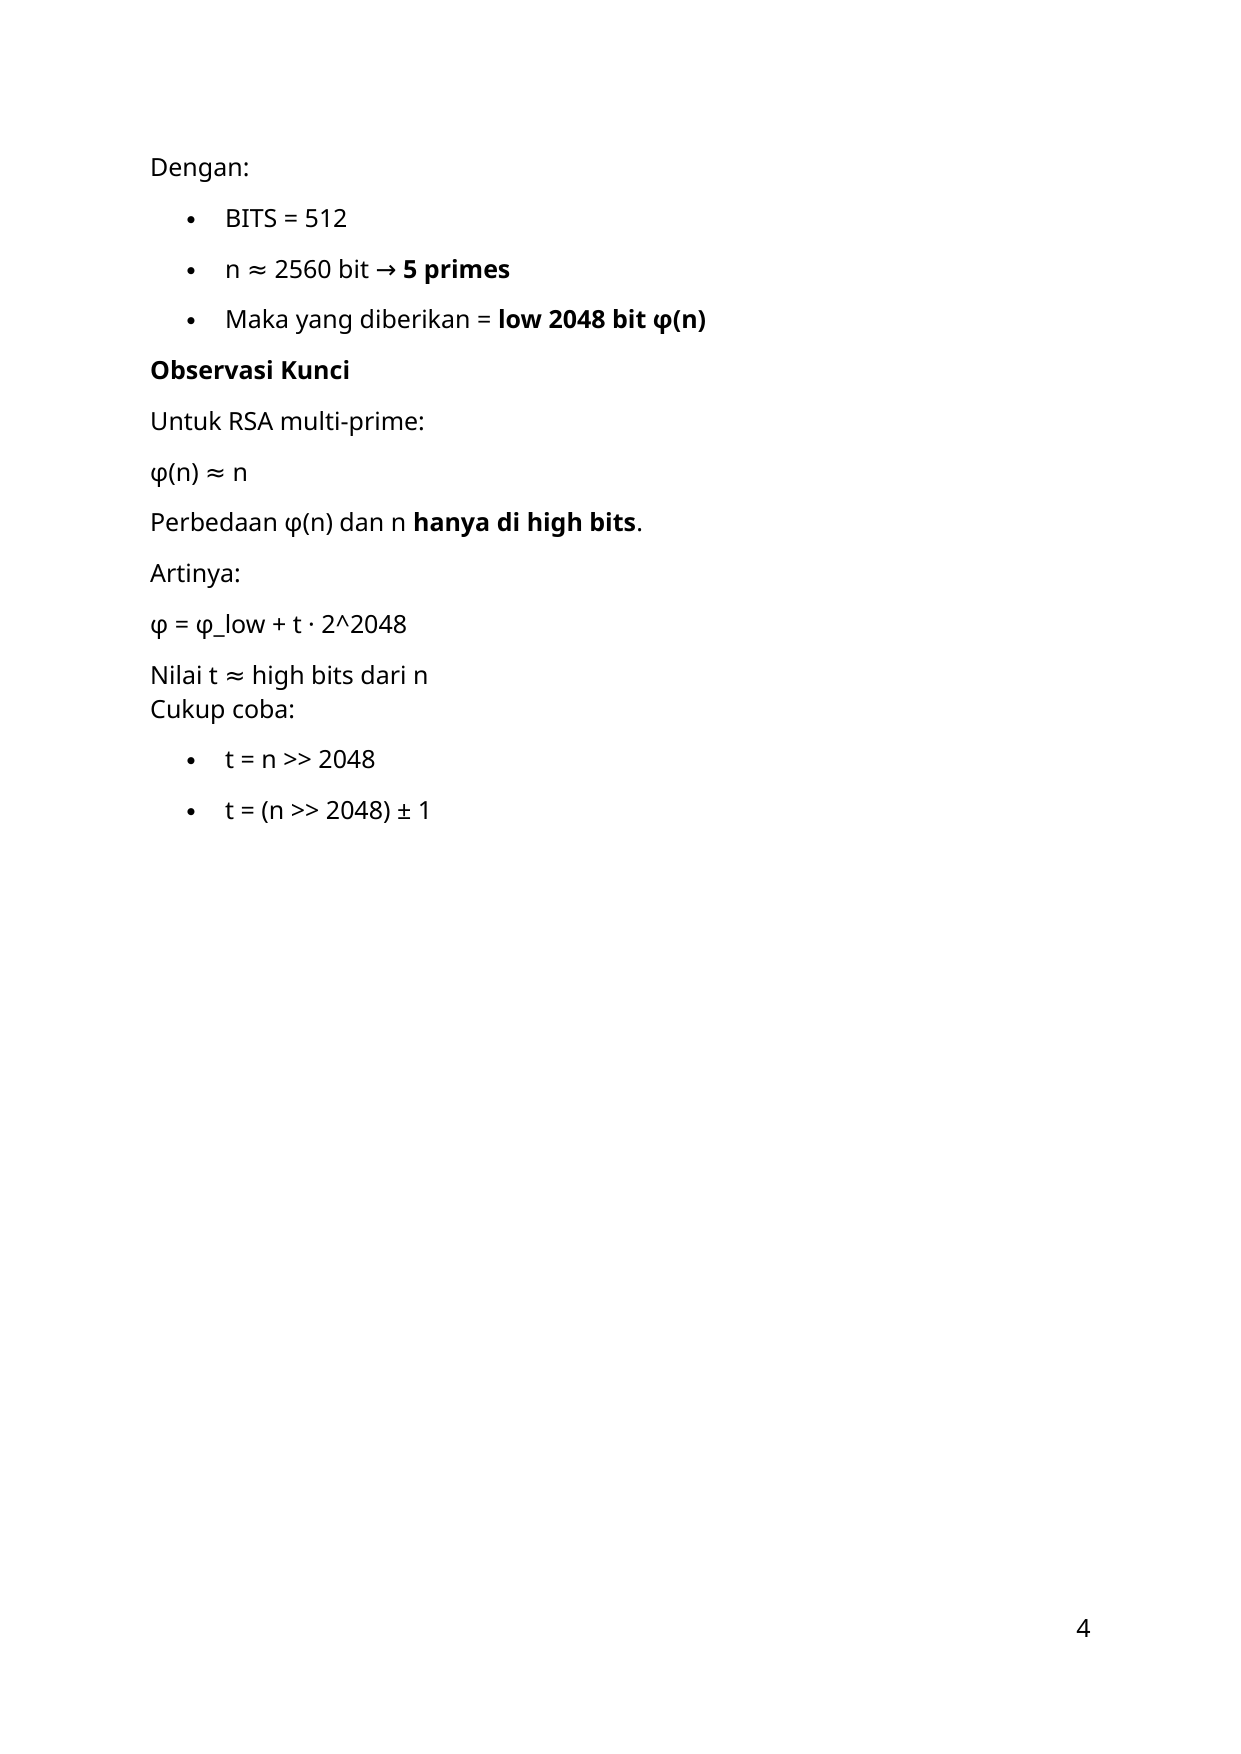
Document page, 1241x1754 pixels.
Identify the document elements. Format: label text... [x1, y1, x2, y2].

list t = (n >> 2048) ± 1 [187, 793, 1090, 827]
text Dengan: [150, 150, 1090, 184]
text Nilai t ≈ high bits dari n Cukup coba: [150, 657, 1090, 725]
list n ≈ 2560 bit → 5 primes [187, 251, 1090, 286]
list Maka yang diberikan = low 2048 bit φ(n) [187, 302, 1090, 336]
text Perbedaan φ(n) dan n hanya di high bits. [150, 505, 1090, 539]
text φ(n) ≈ n [150, 454, 1090, 488]
list t = n >> 2048 [187, 742, 1090, 776]
list BITS = 512 [187, 201, 1090, 235]
text Artinya: [150, 556, 1090, 590]
text φ = φ_low + t · 2^2048 [150, 607, 1090, 641]
text Observasi Kunci [150, 353, 1090, 387]
text Untuk RSA multi-prime: [150, 404, 1090, 438]
